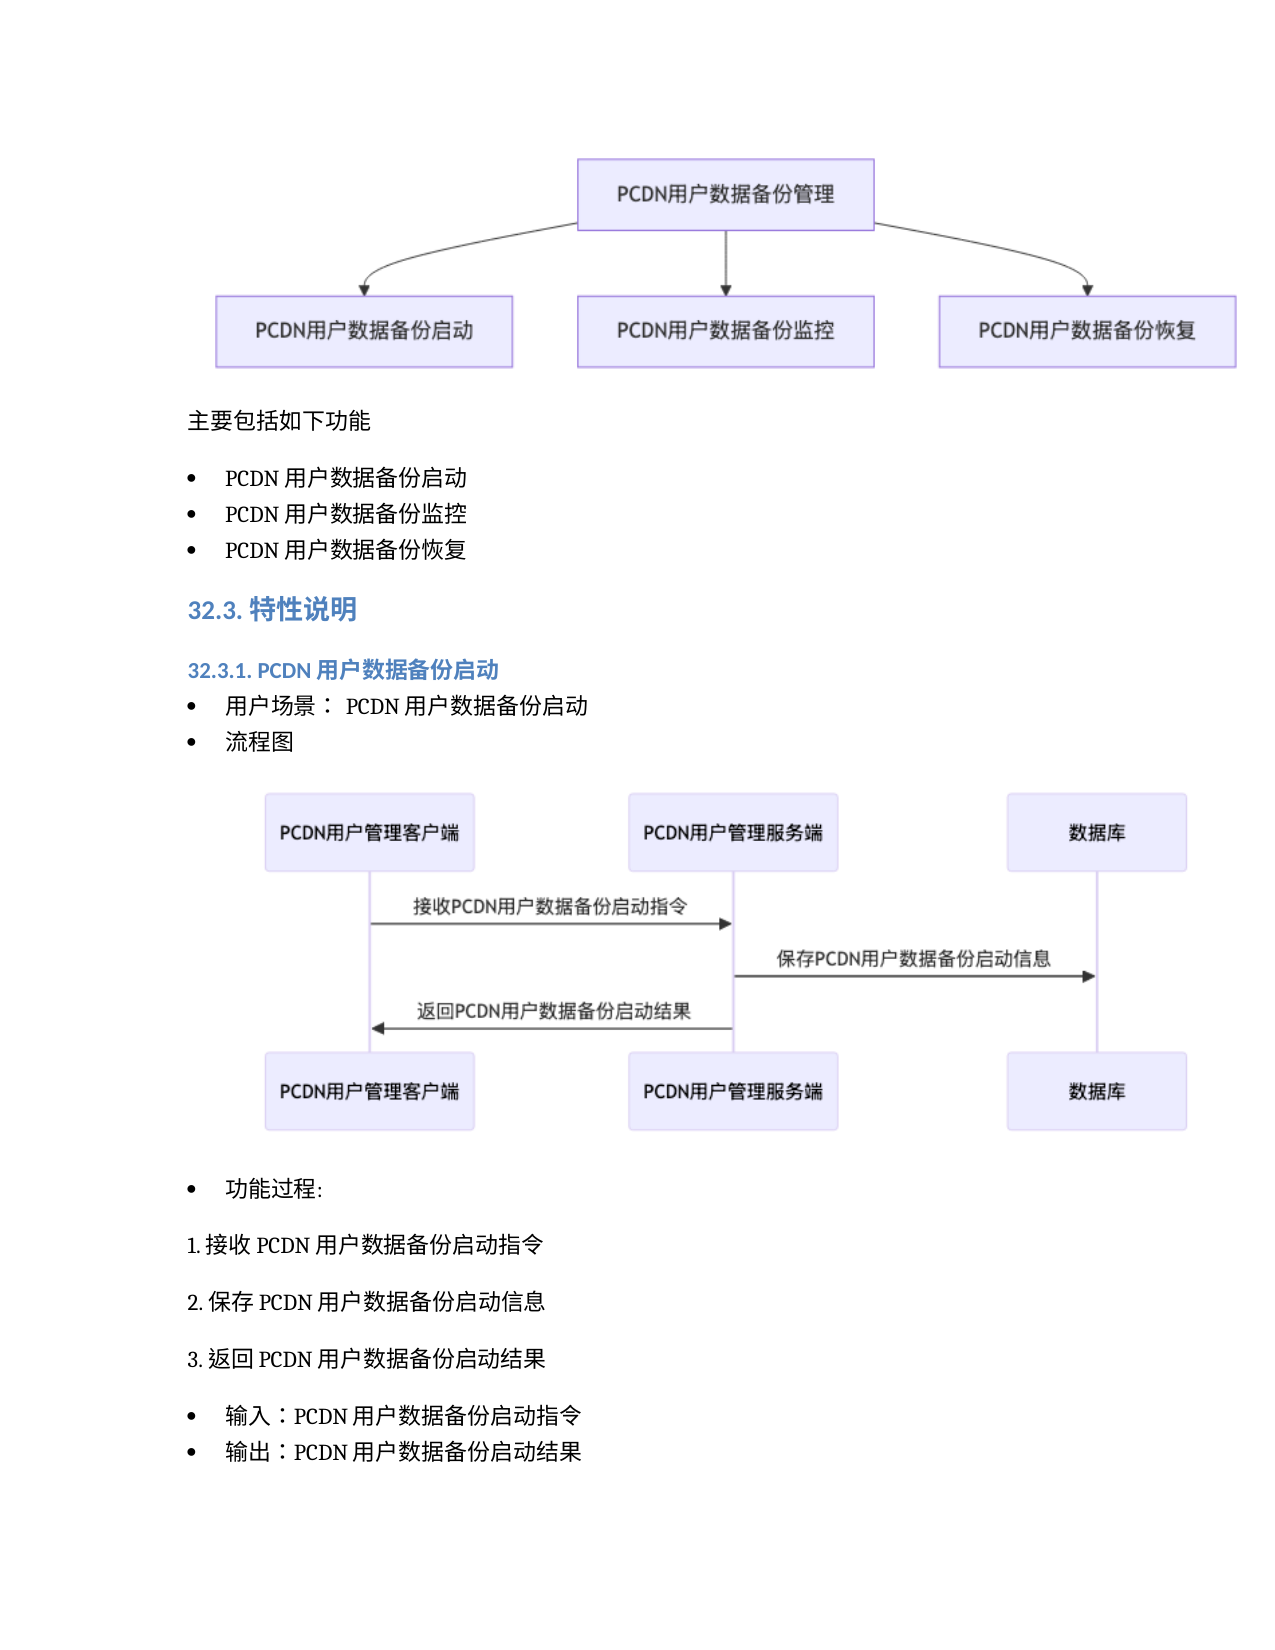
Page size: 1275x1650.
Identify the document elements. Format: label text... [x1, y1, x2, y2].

text 1. 接收PCDN用户数据备份启动指令 [187, 1229, 1087, 1261]
list 功能过程: [187, 1173, 1087, 1204]
subtitle 32.3.1. PCDN用户数据备份启动 [187, 654, 1087, 685]
picture [206, 782, 1257, 1148]
list 输入：PCDN用户数据备份启动指令 [187, 1400, 1087, 1431]
list 流程图 [187, 726, 1087, 757]
picture [206, 150, 1257, 381]
text 主要包括如下功能 [187, 405, 1087, 436]
list 输出：PCDN用户数据备份启动结果 [187, 1436, 1087, 1467]
text 3. 返回PCDN用户数据备份启动结果 [187, 1343, 1087, 1374]
text 2. 保存PCDN用户数据备份启动信息 [187, 1286, 1087, 1317]
subtitle 32.3. 特性说明 [187, 591, 1087, 627]
list PCDN用户数据备份监控 [187, 498, 1087, 529]
list PCDN用户数据备份启动 [187, 462, 1087, 493]
list PCDN用户数据备份恢复 [187, 534, 1087, 565]
list 用户场景： PCDN用户数据备份启动 [187, 690, 1087, 721]
